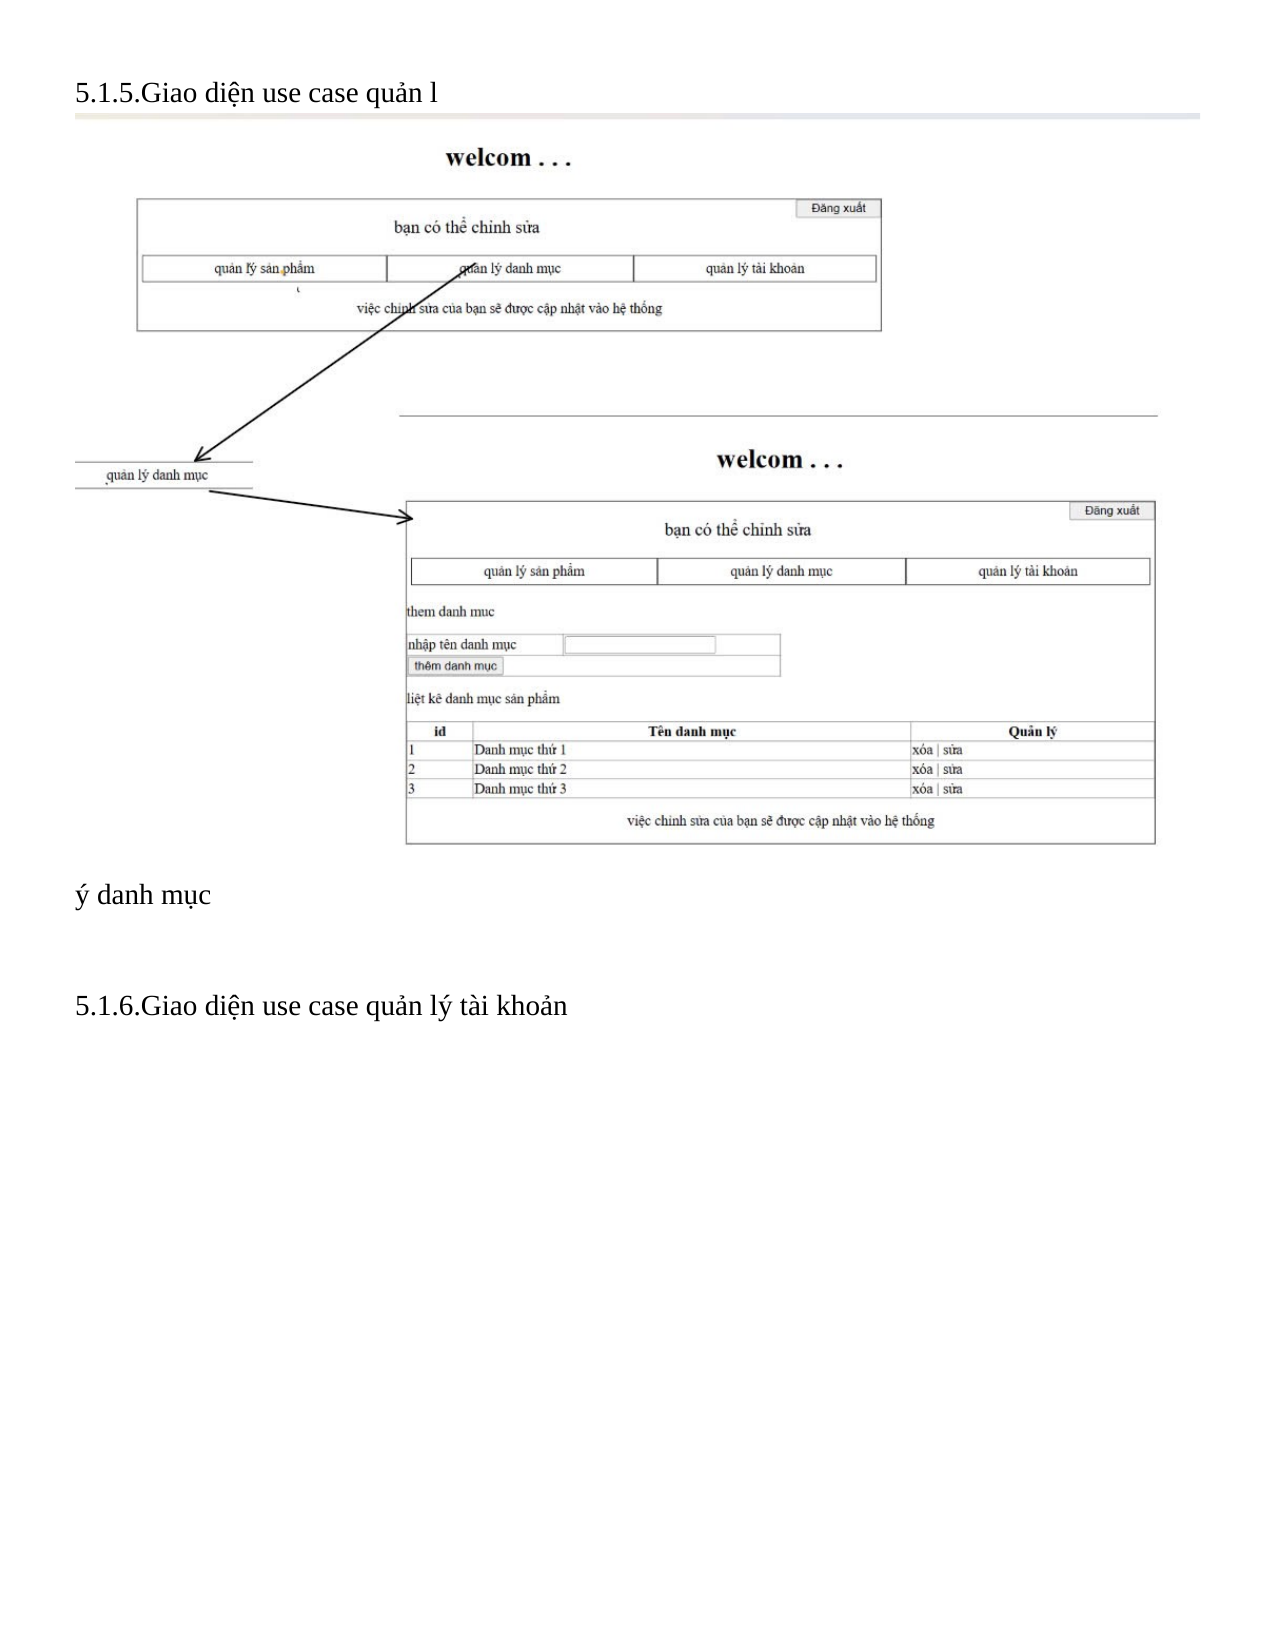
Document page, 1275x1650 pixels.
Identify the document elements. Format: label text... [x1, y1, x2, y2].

text 5.1.5.Giao diện use case quản lý danh mục [75, 75, 1200, 113]
picture [75, 113, 1200, 873]
text 5.1.6.Giao diện use case quản lý tài khoản [75, 988, 1200, 1021]
text 5.1.5.Giao diện use case quản lý danh mục [75, 873, 1200, 911]
